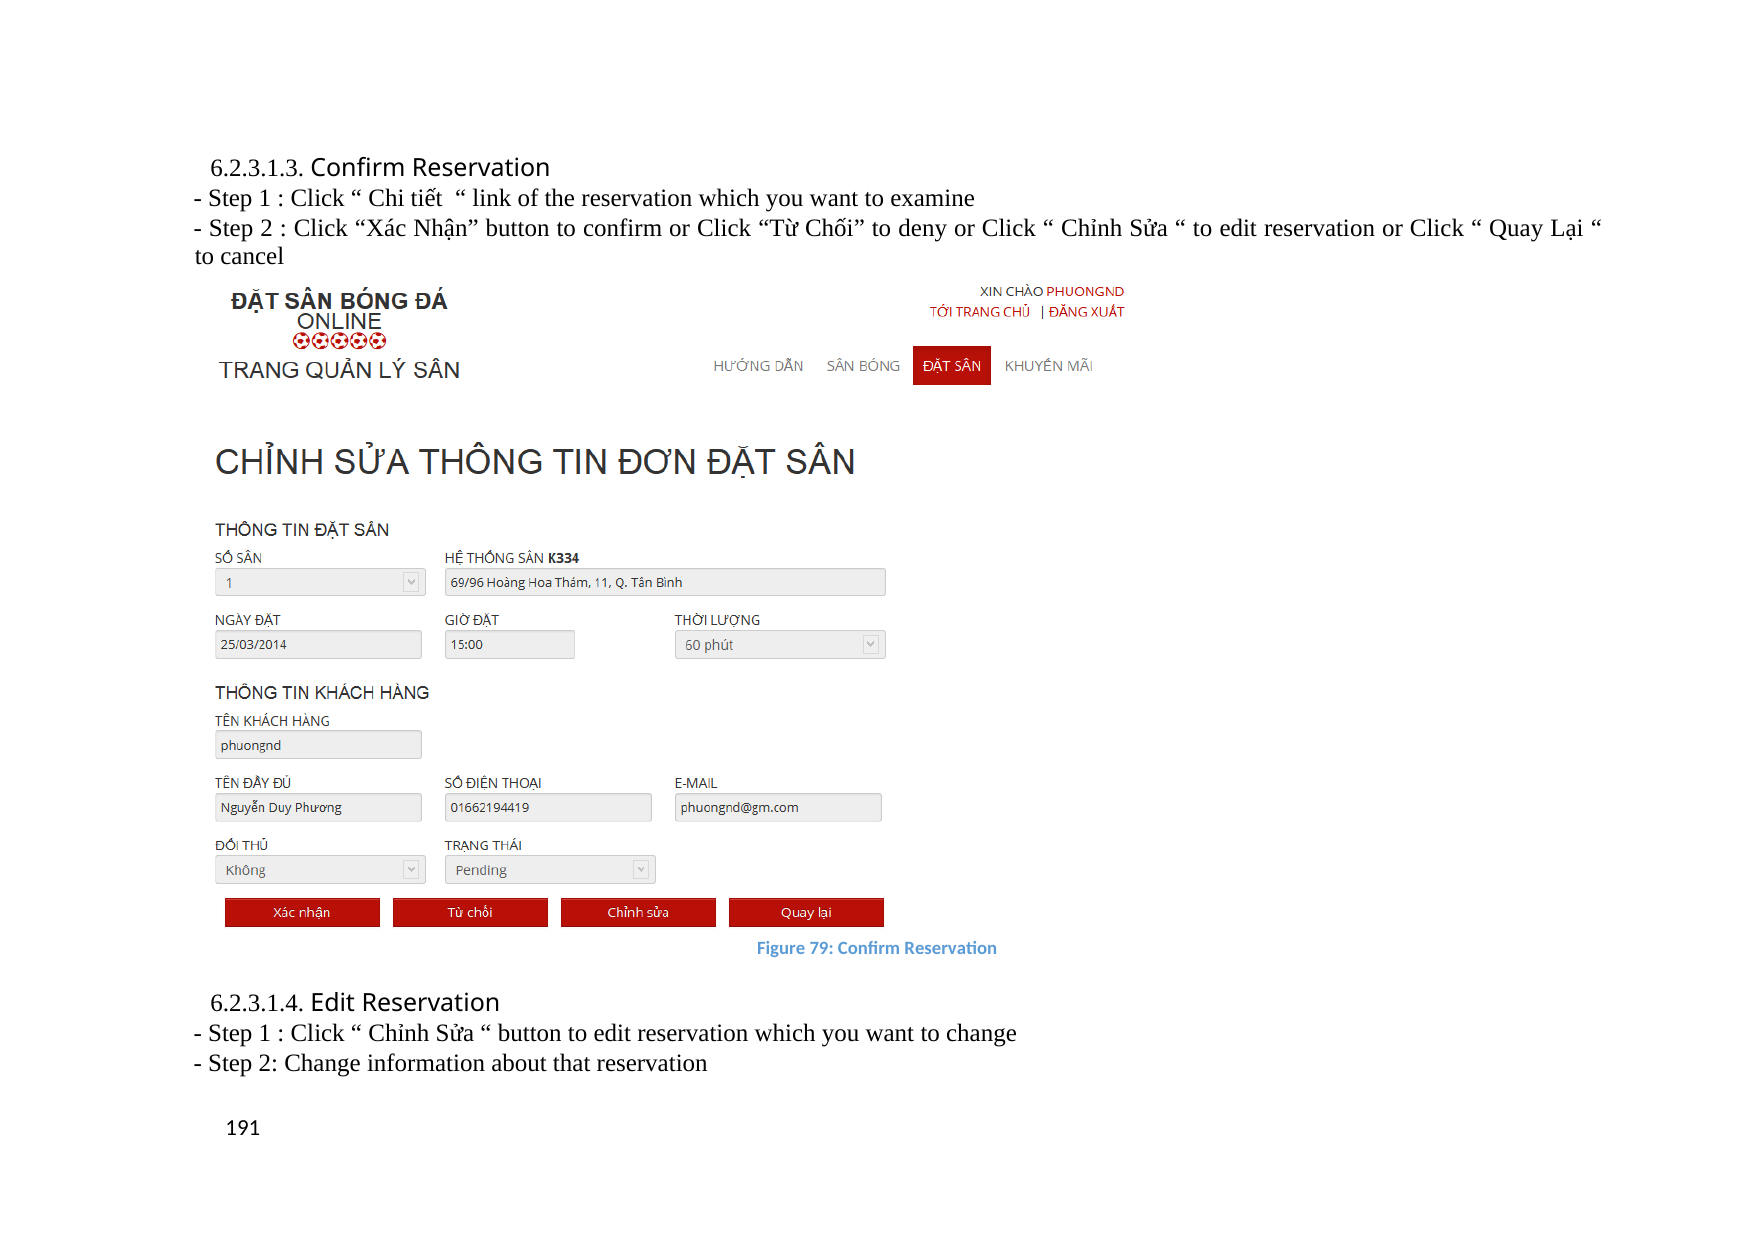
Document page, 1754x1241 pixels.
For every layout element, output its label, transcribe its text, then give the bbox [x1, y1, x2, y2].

subtitle Edit Reservation [210, 984, 1604, 1018]
text Figure 79: Confirm Reservation [150, 936, 1604, 959]
text - Step 1 : Click “ Chỉnh Sửa “ button to edit reservation which you want to change [193, 1018, 1604, 1047]
text - Step 2 : Click “Xác Nhận” button to confirm or Click “Từ Chối” to deny or Click “ Chỉnh Sửa “ to edit reservation or Click “ Quay Lại “ to cancel [193, 213, 1604, 270]
picture [193, 271, 1136, 936]
text - Step 2: Change information about that reservation [193, 1048, 1604, 1076]
text - Step 1 : Click “ Chi tiết “ link of the reservation which you want to examine [193, 183, 1604, 211]
subtitle Confirm Reservation [210, 149, 1604, 183]
